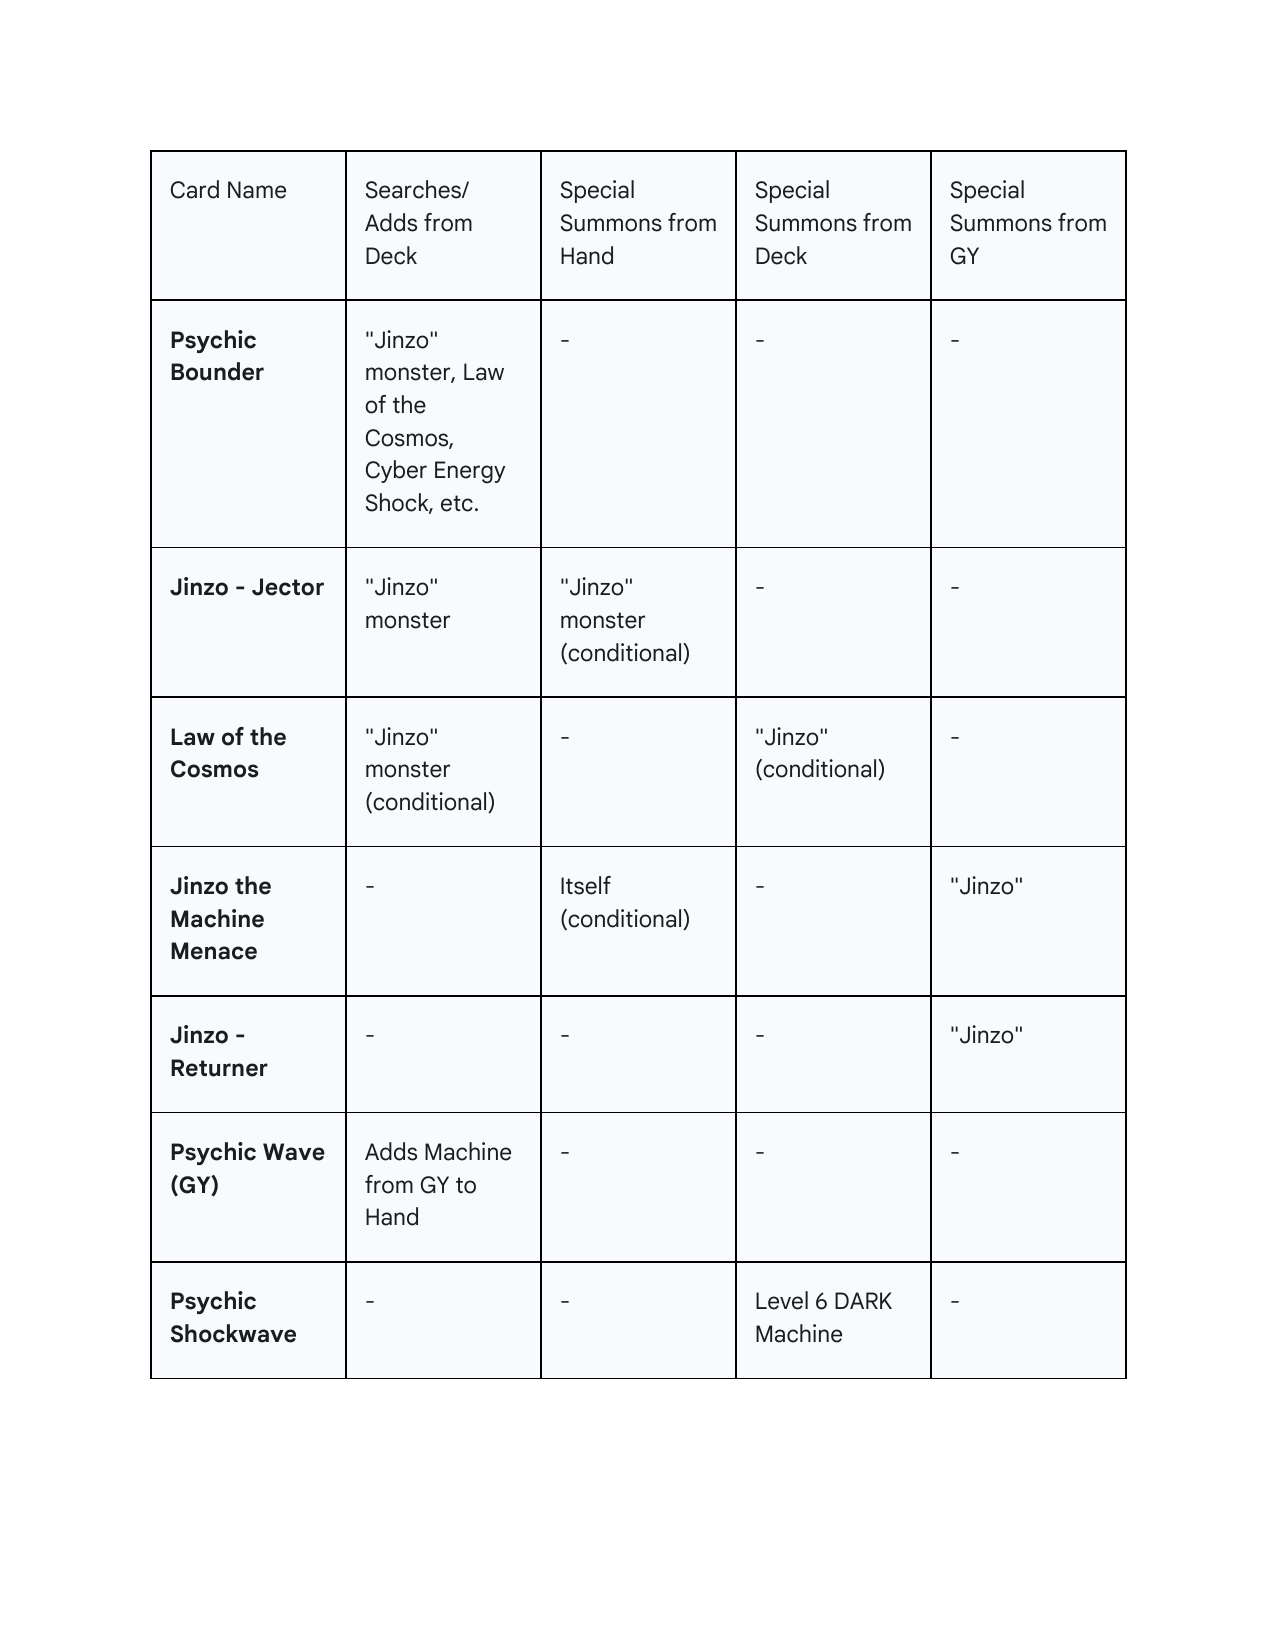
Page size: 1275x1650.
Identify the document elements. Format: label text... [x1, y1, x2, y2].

table_cell - [542, 1113, 735, 1261]
table_cell Psychic Shockwave [152, 1263, 345, 1378]
table_cell - [542, 997, 735, 1112]
table_cell Adds Machine from GY to Hand [347, 1113, 540, 1261]
table_cell Jinzo - Jector [152, 548, 345, 696]
table_header Special Summons from GY [932, 152, 1125, 299]
table_cell Law of the Cosmos [152, 698, 345, 846]
table_cell - [542, 301, 735, 547]
table_cell Psychic Bounder [152, 301, 345, 547]
table_cell - [347, 1263, 540, 1378]
table_cell - [932, 698, 1125, 846]
table_cell Jinzo the Machine Menace [152, 847, 345, 995]
table_cell Level 6 DARK Machine [737, 1263, 930, 1378]
table_cell - [932, 1263, 1125, 1378]
table_cell - [932, 1113, 1125, 1261]
table_header Card Name [152, 152, 345, 299]
table_cell "Jinzo" (conditional) [737, 698, 930, 846]
table_cell - [932, 548, 1125, 696]
table_cell "Jinzo" monster [347, 548, 540, 696]
table_header Special Summons from Hand [542, 152, 735, 299]
table_cell - [542, 1263, 735, 1378]
table_cell "Jinzo" monster (conditional) [542, 548, 735, 696]
table_cell - [737, 548, 930, 696]
table_cell - [737, 301, 930, 547]
table_cell Itself (conditional) [542, 847, 735, 995]
table_cell - [737, 1113, 930, 1261]
table_header Special Summons from Deck [737, 152, 930, 299]
table_cell Psychic Wave (GY) [152, 1113, 345, 1261]
table_cell Jinzo - Returner [152, 997, 345, 1112]
table_cell - [932, 301, 1125, 547]
table_cell "Jinzo" [932, 997, 1125, 1112]
table_cell "Jinzo" [932, 847, 1125, 995]
table_cell - [737, 847, 930, 995]
table_cell "Jinzo" monster, Law of the Cosmos, Cyber Energy Shock, etc. [347, 301, 540, 547]
table_cell - [347, 997, 540, 1112]
table_cell - [347, 847, 540, 995]
table_header Searches/Adds from Deck [347, 152, 540, 299]
table_cell - [737, 997, 930, 1112]
table_cell - [542, 698, 735, 846]
table_cell "Jinzo" monster (conditional) [347, 698, 540, 846]
